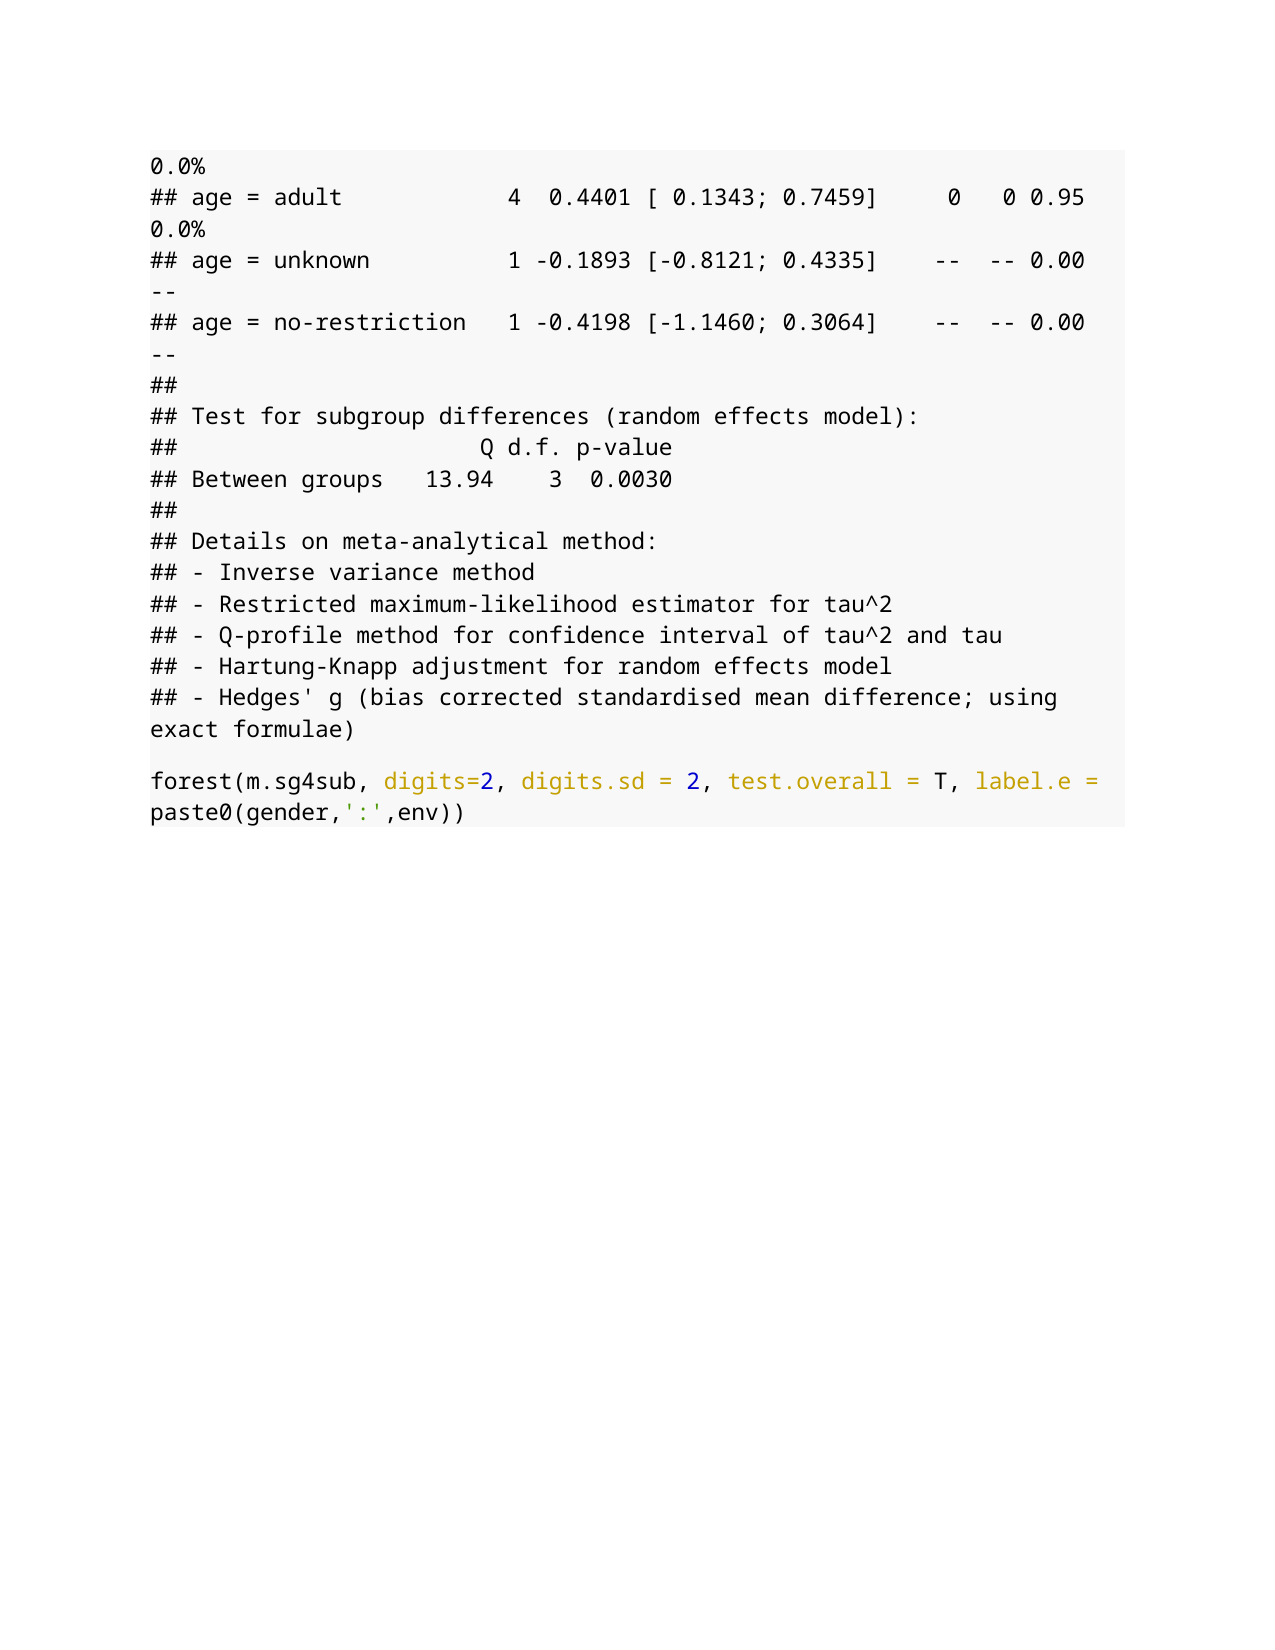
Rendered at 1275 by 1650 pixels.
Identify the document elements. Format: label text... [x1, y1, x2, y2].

text forest(m.sg4sub, digits=2, digits.sd = 2, test.overall = T, label.e = paste0(gender,':',env)) [150, 764, 1125, 827]
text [150, 150, 1125, 744]
